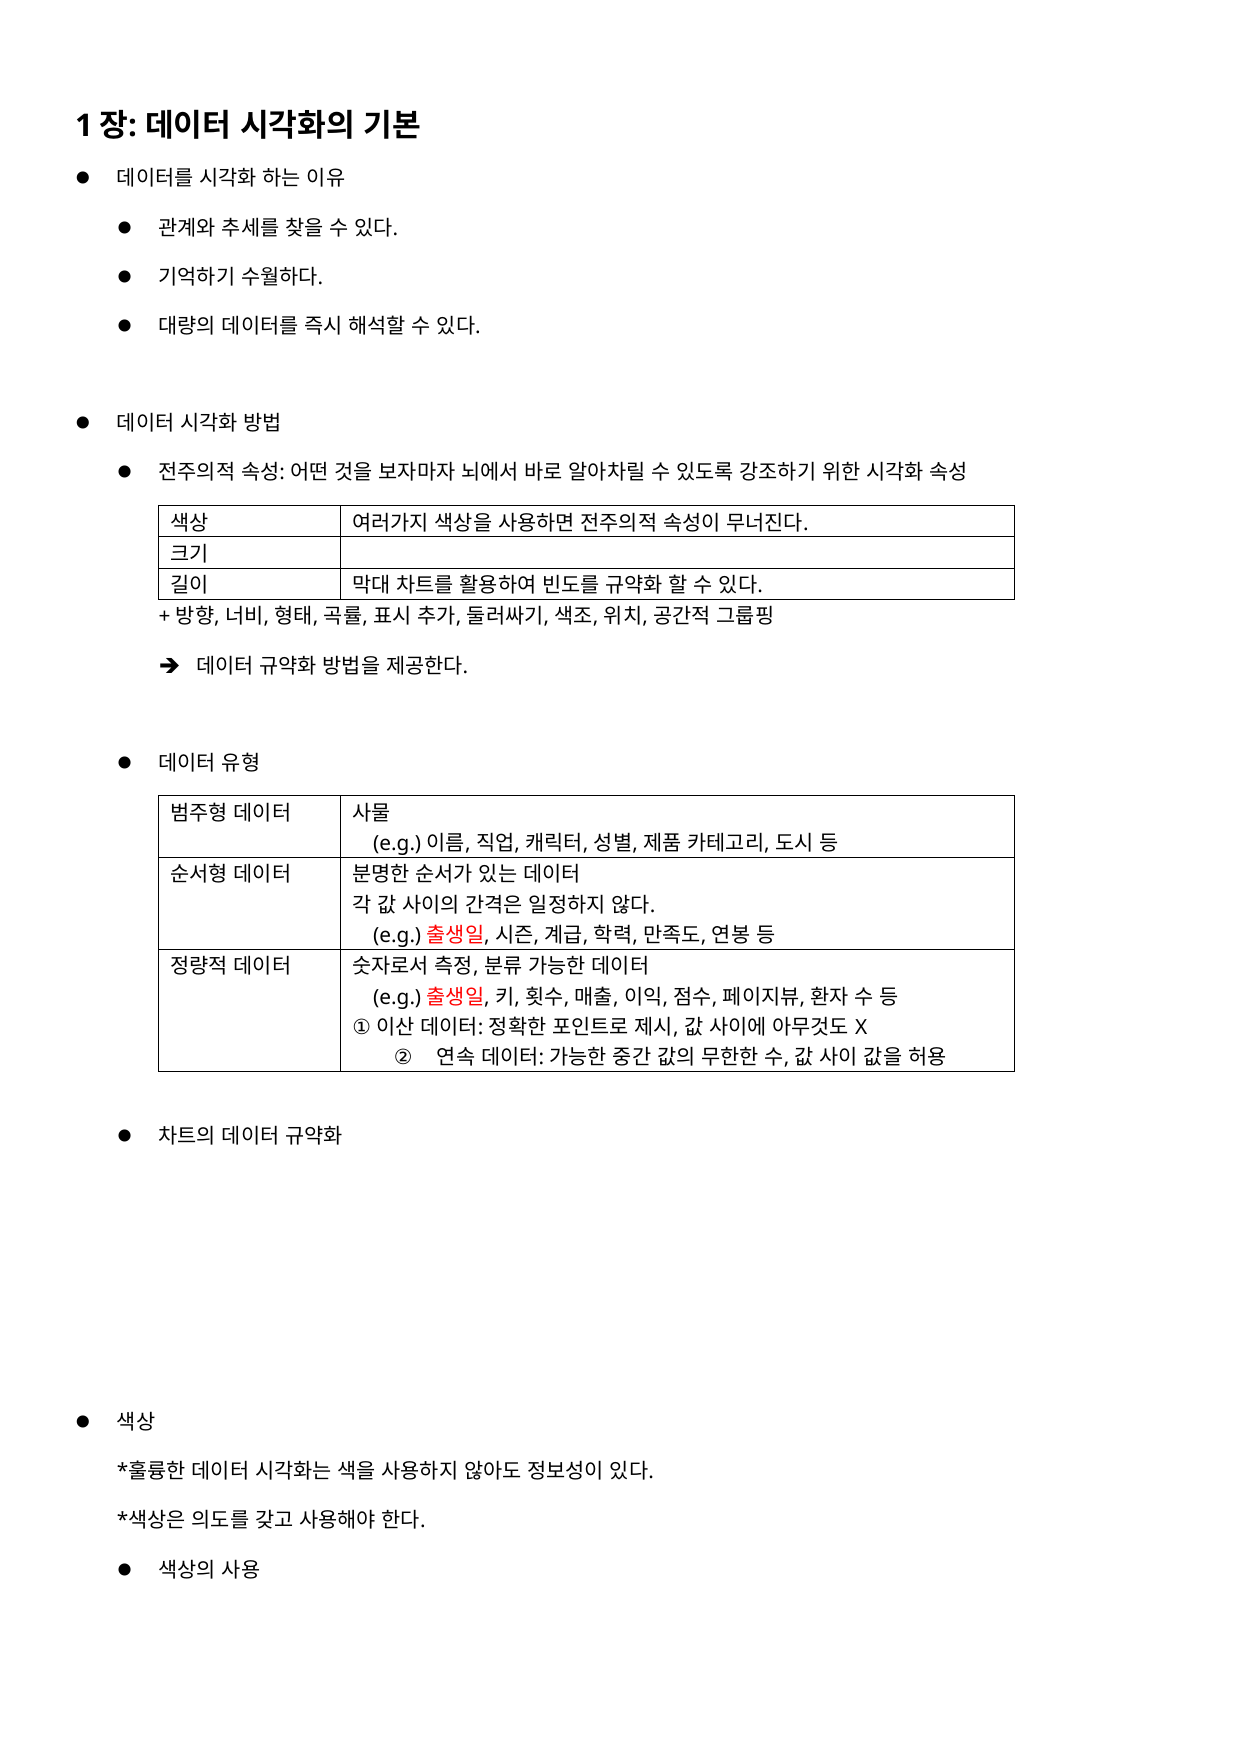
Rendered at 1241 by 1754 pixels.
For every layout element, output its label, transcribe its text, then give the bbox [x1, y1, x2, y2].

list 전주의적 속성: 어떤 것을 보자마자 뇌에서 바로 알아차릴 수 있도록 강조하기 위한 시각화 속성 [117, 455, 1165, 486]
text + 방향, 너비, 형태, 곡률, 표시 추가, 둘러싸기, 색조, 위치, 공간적 그룹핑 [75, 600, 1165, 630]
list 대량의 데이터를 즉시 해석할 수 있다. [117, 309, 1165, 340]
list 색상의 사용 [117, 1553, 1165, 1583]
table_cell 막대 차트를 활용하여 빈도를 규약화 할 수 있다. [341, 569, 1014, 599]
text *훌륭한 데이터 시각화는 색을 사용하지 않아도 정보성이 있다. [75, 1454, 1165, 1484]
text *색상은 의도를 갖고 사용해야 한다. [75, 1503, 1165, 1534]
title 1장: 데이터 시각화의 기본 [75, 100, 1165, 145]
table_cell 크기 [159, 537, 340, 567]
table_header 범주형 데이터 [159, 796, 340, 857]
table_cell 순서형 데이터 [159, 858, 340, 948]
table_cell 정량적 데이터 [159, 950, 340, 1071]
list 차트의 데이터 규약화 [117, 1119, 1165, 1149]
list 데이터를 시각화 하는 이유 [75, 161, 1165, 192]
list 데이터 유형 [117, 746, 1165, 776]
table_cell 길이 [159, 569, 340, 599]
list 데이터 시각화 방법 [75, 406, 1165, 436]
list 관계와 추세를 찾을 수 있다. [117, 211, 1165, 241]
table_header 색상 [159, 506, 340, 536]
table_cell 분명한 순서가 있는 데이터 각 값 사이의 간격은 일정하지 않다. (e.g.) 출생일, 시즌, 계급, 학력, 만족도, 연봉 등 [341, 858, 1014, 948]
list 색상 [75, 1405, 1165, 1435]
table_cell [341, 537, 1014, 567]
list 데이터 규약화 방법을 제공한다. [158, 649, 1165, 679]
list 기억하기 수월하다. [117, 260, 1165, 290]
table_header 사물 (e.g.) 이름, 직업, 캐릭터, 성별, 제품 카테고리, 도시 등 [341, 796, 1014, 857]
table_cell 숫자로서 측정, 분류 가능한 데이터 (e.g.) 출생일, 키, 횟수, 매출, 이익, 점수, 페이지뷰, 환자 수 등 ① 이산 데이터: 정확한 포인트로 제시, 값 사이에 아무것도 X 연속 데이터: 가능한 중간 값의 무한한 수, 값 사이 값을 허용 [341, 950, 1014, 1071]
table_header 여러가지 색상을 사용하면 전주의적 속성이 무너진다. [341, 506, 1014, 536]
